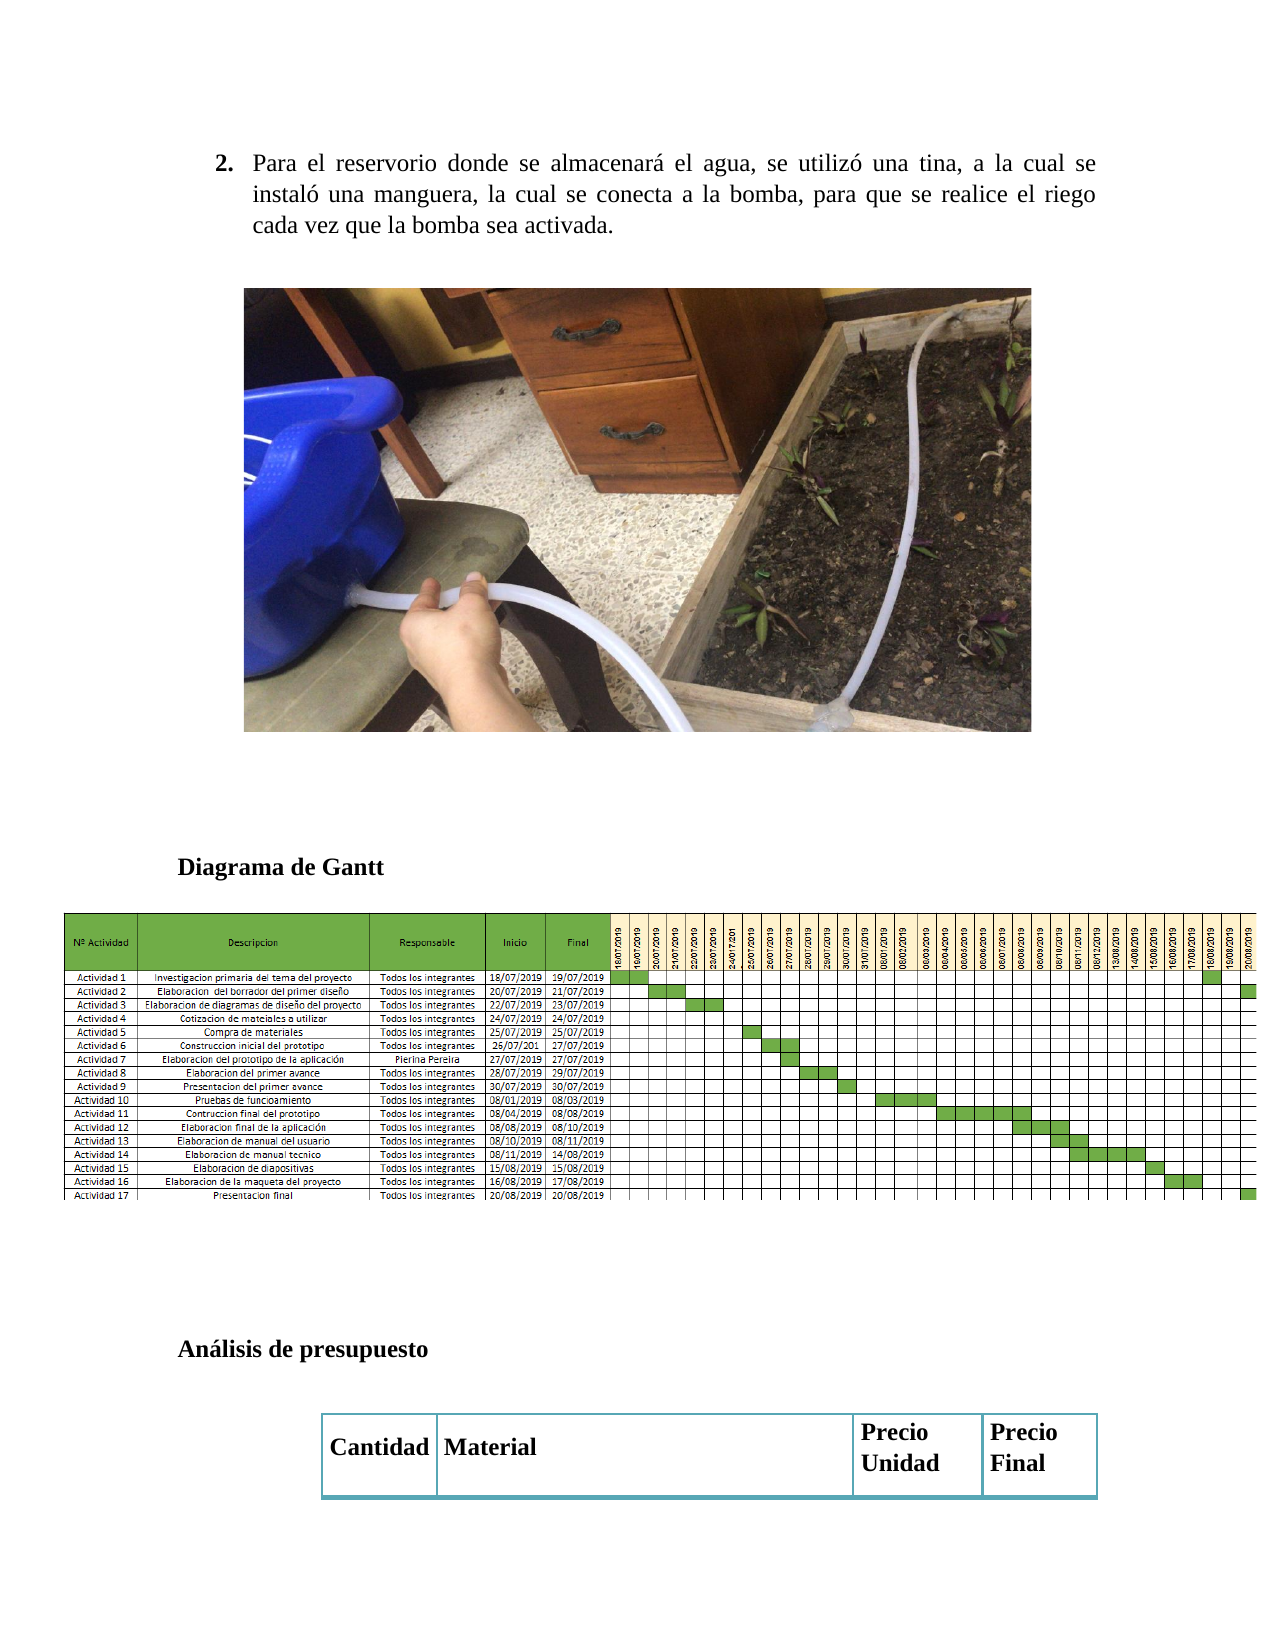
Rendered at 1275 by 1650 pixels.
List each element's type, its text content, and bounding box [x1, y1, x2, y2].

table_header Cantidad [323, 1415, 436, 1495]
table_header Material [438, 1415, 852, 1495]
table_header Precio Unidad [854, 1415, 981, 1495]
table_header Precio Final [984, 1415, 1096, 1495]
subtitle Análisis de presupuesto [177, 1334, 1098, 1363]
picture [63, 912, 1256, 1200]
list Para el reservorio donde se almacenará el agua, se utilizó una tina, a la cual se instaló una manguera, la cual se conecta a la bomba, para que se realice el riego cada vez que la bomba sea activada. [215, 148, 1098, 238]
picture [243, 288, 1032, 732]
subtitle Diagrama de Gantt [177, 852, 1098, 881]
